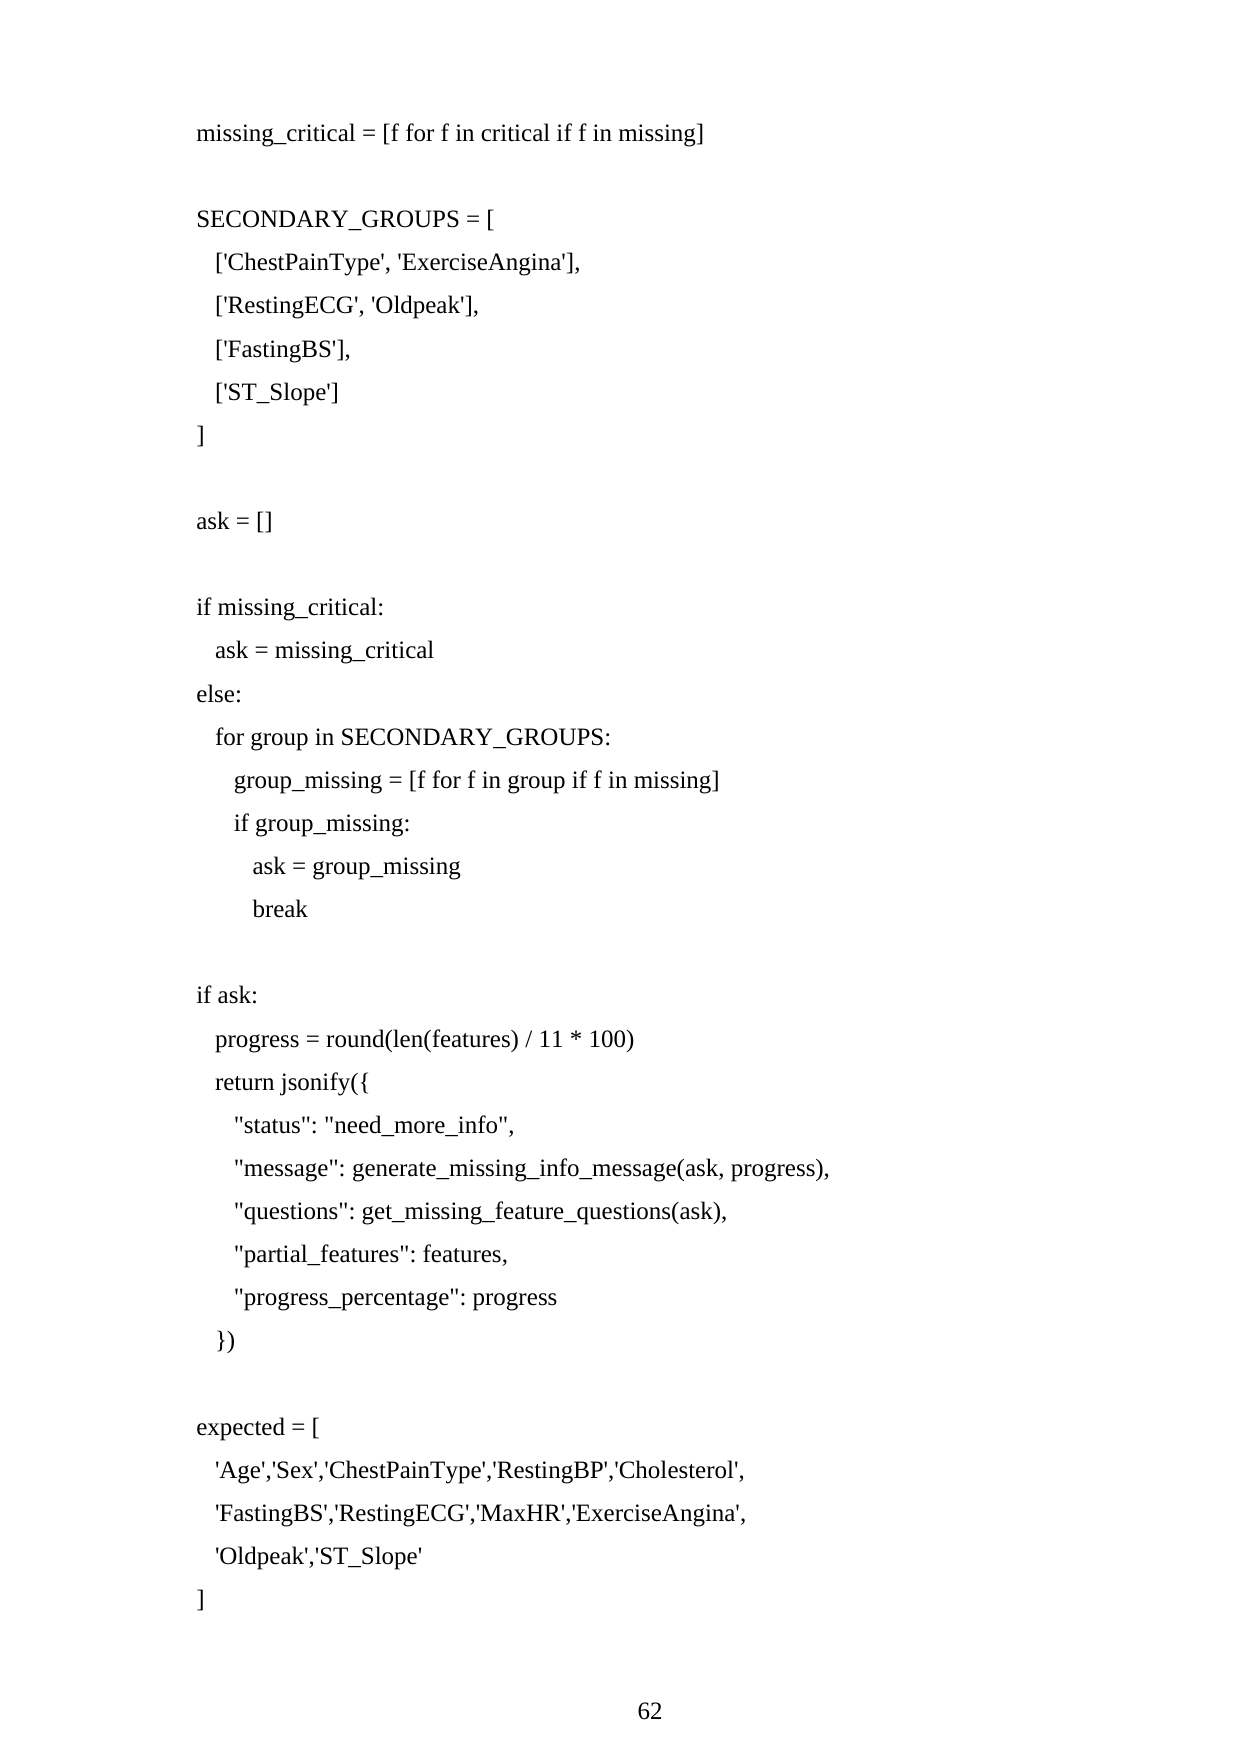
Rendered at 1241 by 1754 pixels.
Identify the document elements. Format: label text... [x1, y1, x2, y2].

text ask = missing_critical [177, 636, 1122, 664]
text expected = [ [177, 1412, 1122, 1441]
text }) [177, 1326, 1122, 1354]
text SECONDARY_GROUPS = [ [177, 204, 1122, 233]
text progress = round(len(features) / 11 * 100) [177, 1024, 1122, 1052]
text 'Age','Sex','ChestPainType','RestingBP','Cholesterol', [177, 1455, 1122, 1484]
text ask = [] [177, 506, 1122, 535]
text "progress_percentage": progress [177, 1282, 1122, 1311]
text ] [177, 420, 1122, 449]
text missing_critical = [f for f in critical if f in missing] [177, 118, 1122, 147]
text return jsonify({ [177, 1067, 1122, 1096]
text ['ChestPainType', 'ExerciseAngina'], [177, 247, 1122, 276]
text else: [177, 679, 1122, 707]
text ['FastingBS'], [177, 334, 1122, 362]
text "partial_features": features, [177, 1239, 1122, 1268]
text if missing_critical: [177, 592, 1122, 621]
text ['RestingECG', 'Oldpeak'], [177, 291, 1122, 319]
text for group in SECONDARY_GROUPS: [177, 722, 1122, 751]
text ['ST_Slope'] [177, 377, 1122, 406]
text if group_missing: [177, 808, 1122, 837]
text group_missing = [f for f in group if f in missing] [177, 765, 1122, 794]
text break [177, 894, 1122, 923]
text 'Oldpeak','ST_Slope' [177, 1541, 1122, 1570]
text "questions": get_missing_feature_questions(ask), [177, 1196, 1122, 1225]
text "message": generate_missing_info_message(ask, progress), [177, 1153, 1122, 1182]
text 'FastingBS','RestingECG','MaxHR','ExerciseAngina', [177, 1498, 1122, 1527]
text if ask: [177, 981, 1122, 1009]
text ask = group_missing [177, 851, 1122, 880]
text ] [177, 1584, 1122, 1613]
text "status": "need_more_info", [177, 1110, 1122, 1139]
